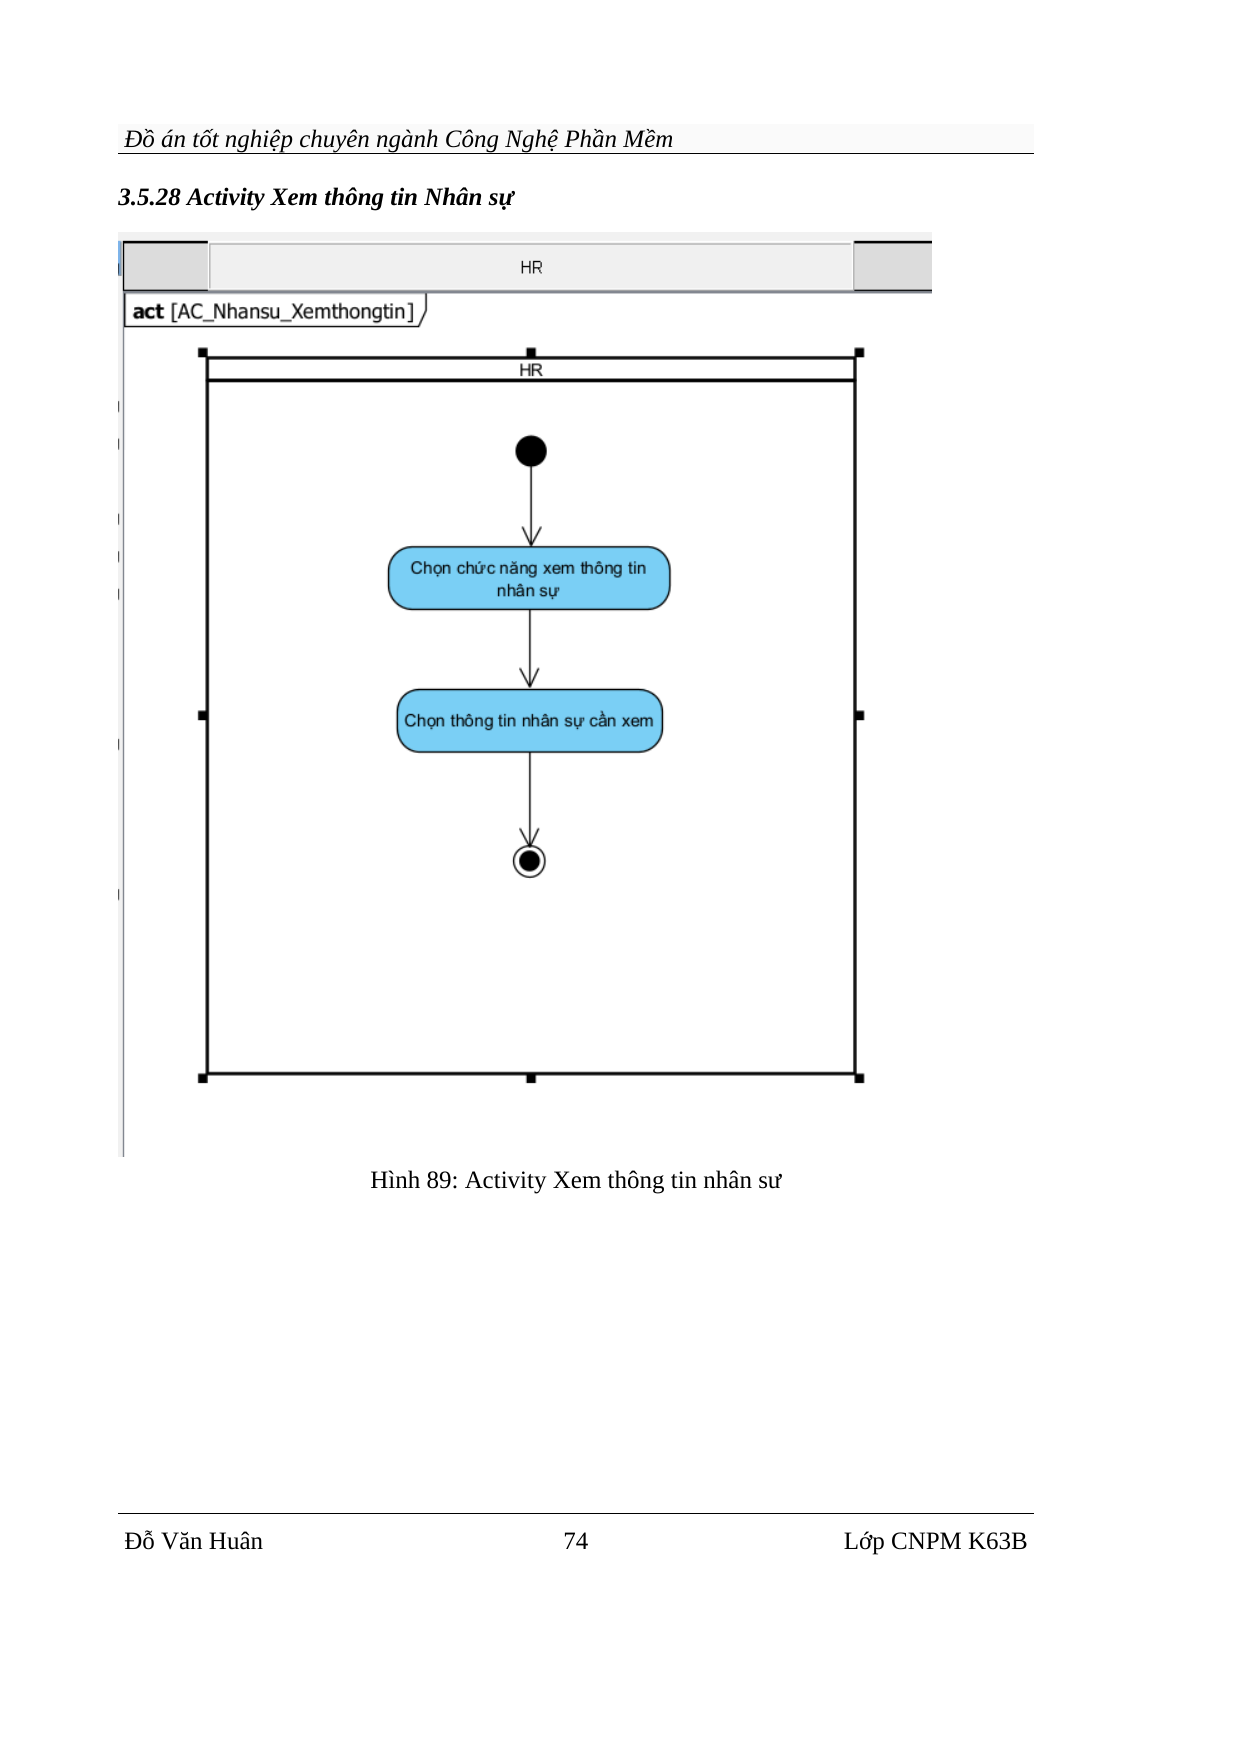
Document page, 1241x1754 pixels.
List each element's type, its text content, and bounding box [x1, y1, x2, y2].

subtitle Activity Xem thông tin Nhân sự [118, 182, 1033, 211]
text Hình 89: Activity Xem thông tin nhân sư [118, 1166, 1033, 1194]
picture [118, 232, 932, 1157]
